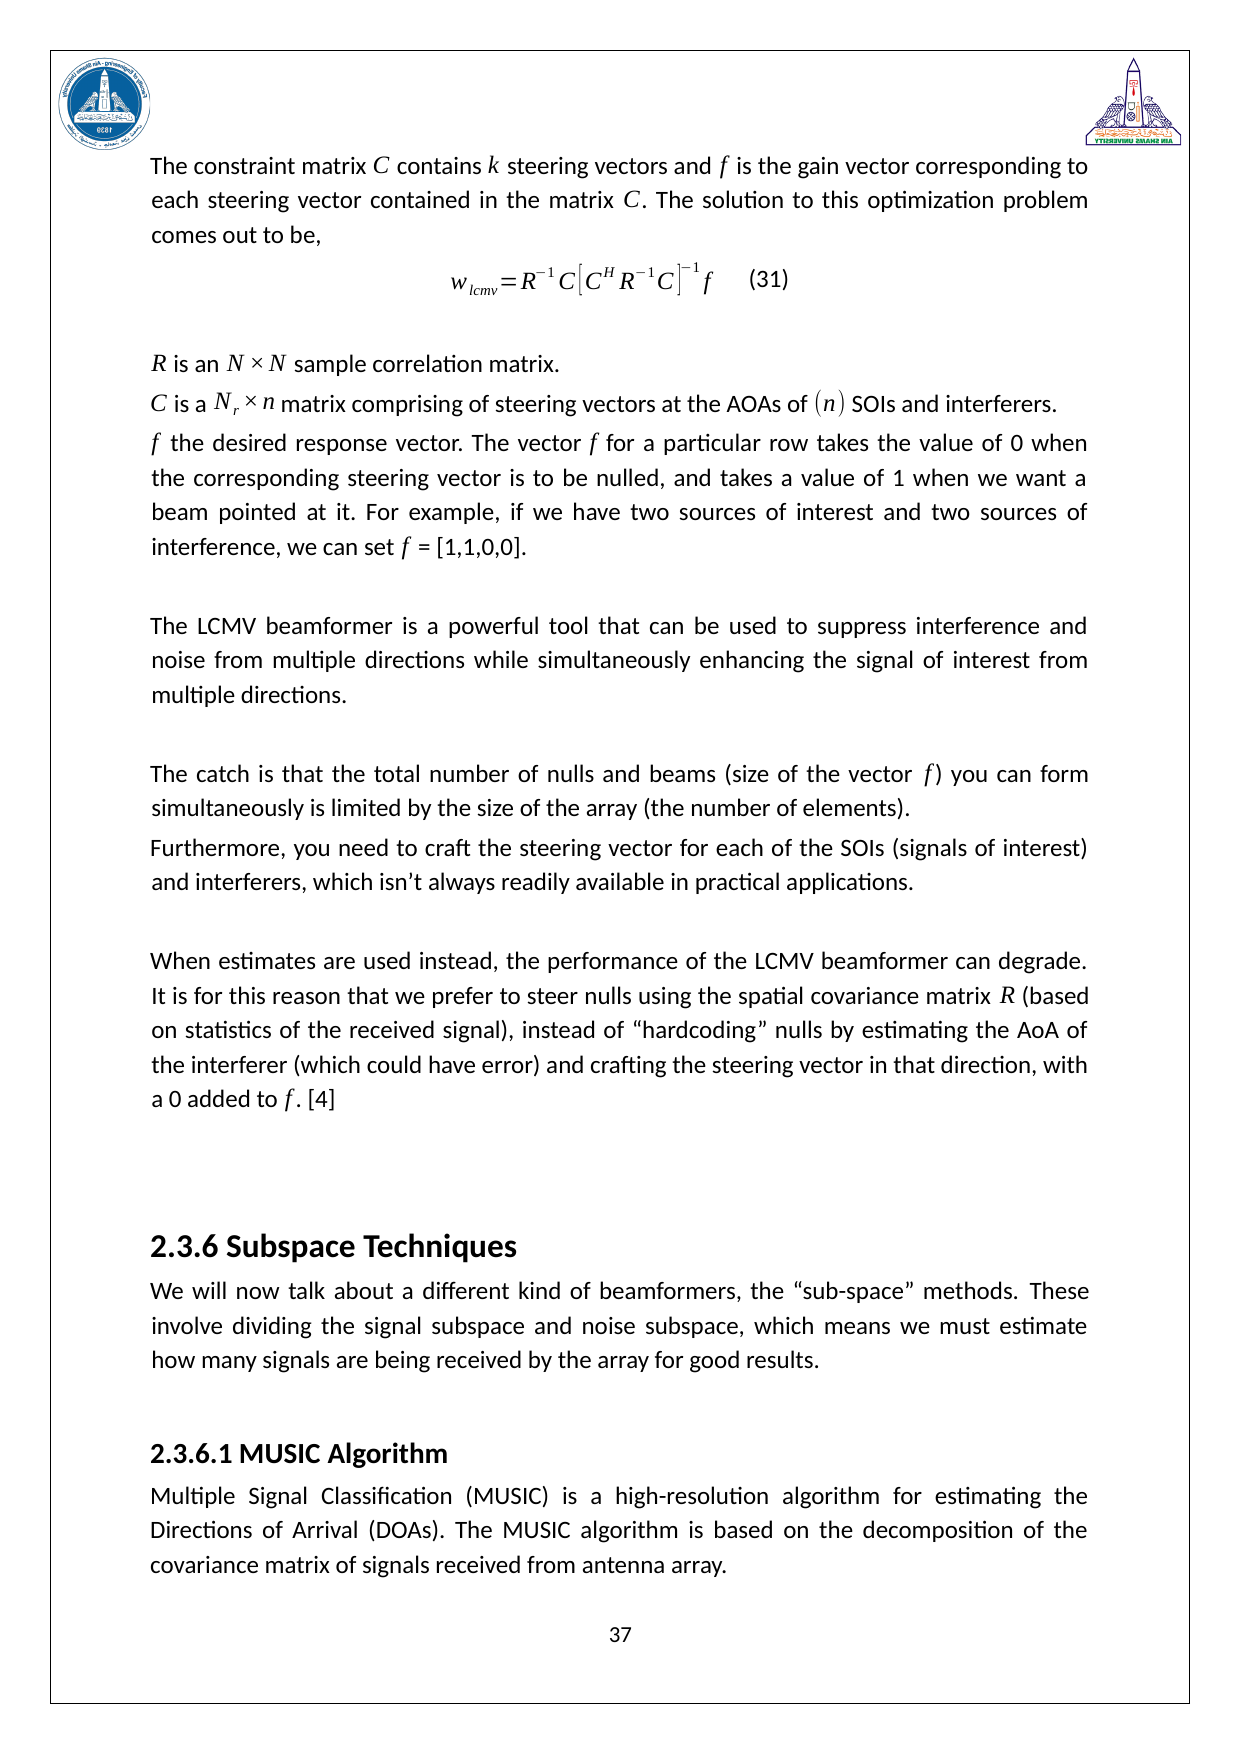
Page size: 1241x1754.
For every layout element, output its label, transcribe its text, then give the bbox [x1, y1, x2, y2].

text The catch is that the total number of nulls and beams (size of the vector ) you can form simultaneously is limited by the size of the array (the number of elements). [150, 758, 1089, 823]
text The constraint matrix contains steering vectors and is the gain vector corresponding to each steering vector contained in the matrix . The solution to this optimization problem comes out to be, [150, 150, 1089, 249]
text 2.3.6 Subspace Techniques [150, 1224, 1089, 1265]
text The LCMV beamformer is a powerful tool that can be used to suppress interference and noise from multiple directions while simultaneously enhancing the signal of interest from multiple directions. [150, 610, 1089, 709]
text (31) [150, 258, 1089, 299]
picture [58, 57, 150, 150]
text is a matrix comprising of steering vectors at the AOAs of SOIs and interferers. [150, 387, 1089, 419]
text is an sample correlation matrix. [150, 348, 1089, 378]
text Multiple Signal Classification (MUSIC) is a high-resolution algorithm for estimating the Directions of Arrival (DOAs). The MUSIC algorithm is based on the decomposition of the covariance matrix of signals received from antenna array. [150, 1480, 1089, 1579]
picture [1085, 57, 1182, 146]
text 2.3.6.1 MUSIC Algorithm [150, 1435, 1089, 1471]
text We will now talk about a different kind of beamformers, the “sub-space” methods. These involve dividing the signal subspace and noise subspace, which means we must estimate how many signals are being received by the array for good results. [150, 1276, 1089, 1375]
text the desired response vector. The vector for a particular row takes the value of 0 when the corresponding steering vector is to be nulled, and takes a value of 1 when we want a beam pointed at it. For example, if we have two sources of interest and two sources of interference, we can set = [1,1,0,0]. [150, 428, 1089, 562]
text Furthermore, you need to craft the steering vector for each of the SOIs (signals of interest) and interferers, which isn’t always readily available in practical applications. [150, 832, 1089, 897]
text When estimates are used instead, the performance of the LCMV beamformer can degrade. It is for this reason that we prefer to steer nulls using the spatial covariance matrix (based on statistics of the received signal), instead of “hardcoding” nulls by estimating the AoA of the interferer (which could have error) and crafting the steering vector in that direction, with a 0 added to . [4] [150, 945, 1089, 1114]
